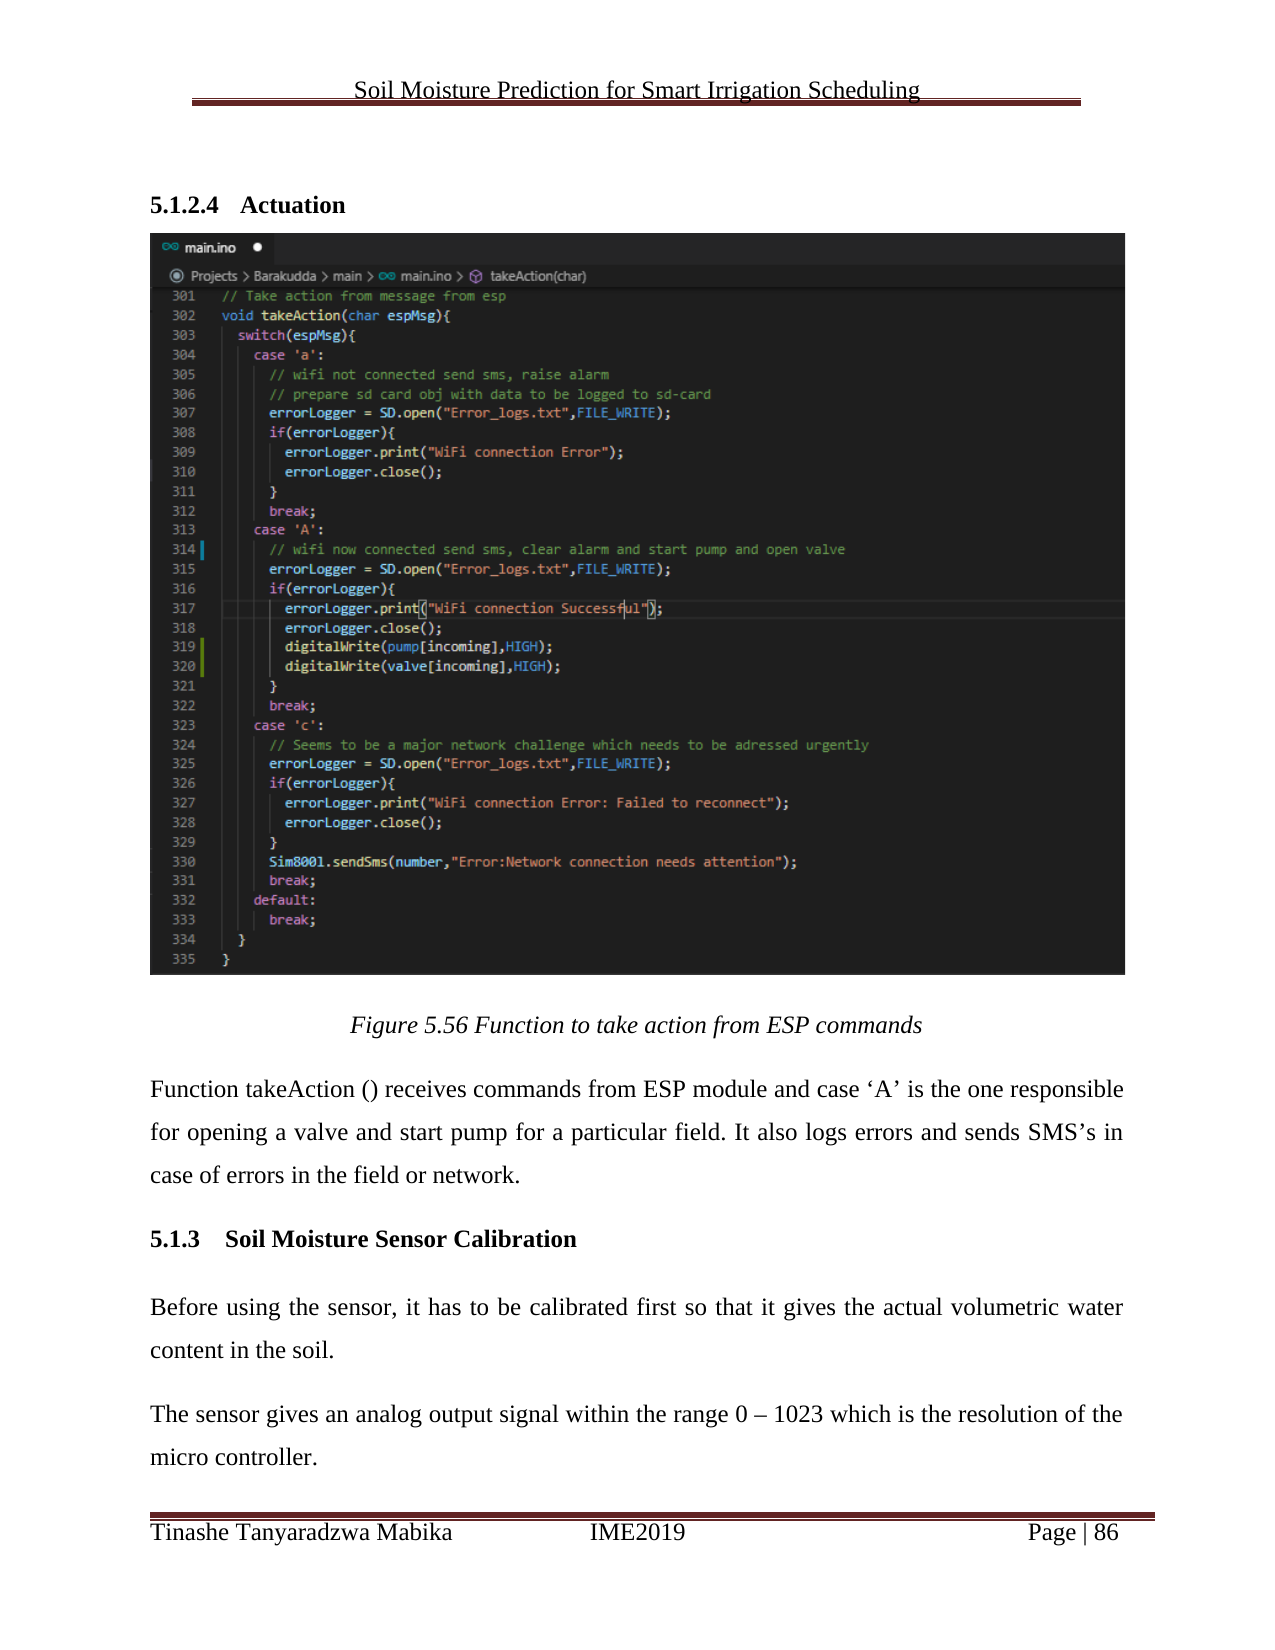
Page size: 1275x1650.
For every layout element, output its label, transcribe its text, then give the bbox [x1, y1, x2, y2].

picture [150, 233, 1125, 975]
text Before using the sensor, it has to be calibrated first so that it gives the actual volumetric water content in the soil. [150, 1292, 1125, 1364]
text Function takeAction () receives commands from ESP module and case ‘A’ is the one responsible for opening a valve and start pump for a particular field. It also logs errors and sends SMS’s in case of errors in the field or network. [150, 1074, 1125, 1189]
text The sensor gives an analog output signal within the range 0 – 1023 which is the resolution of the micro controller. [150, 1399, 1125, 1471]
subtitle Actuation [150, 190, 1125, 219]
subtitle Soil Moisture Sensor Calibration [150, 1224, 1125, 1253]
